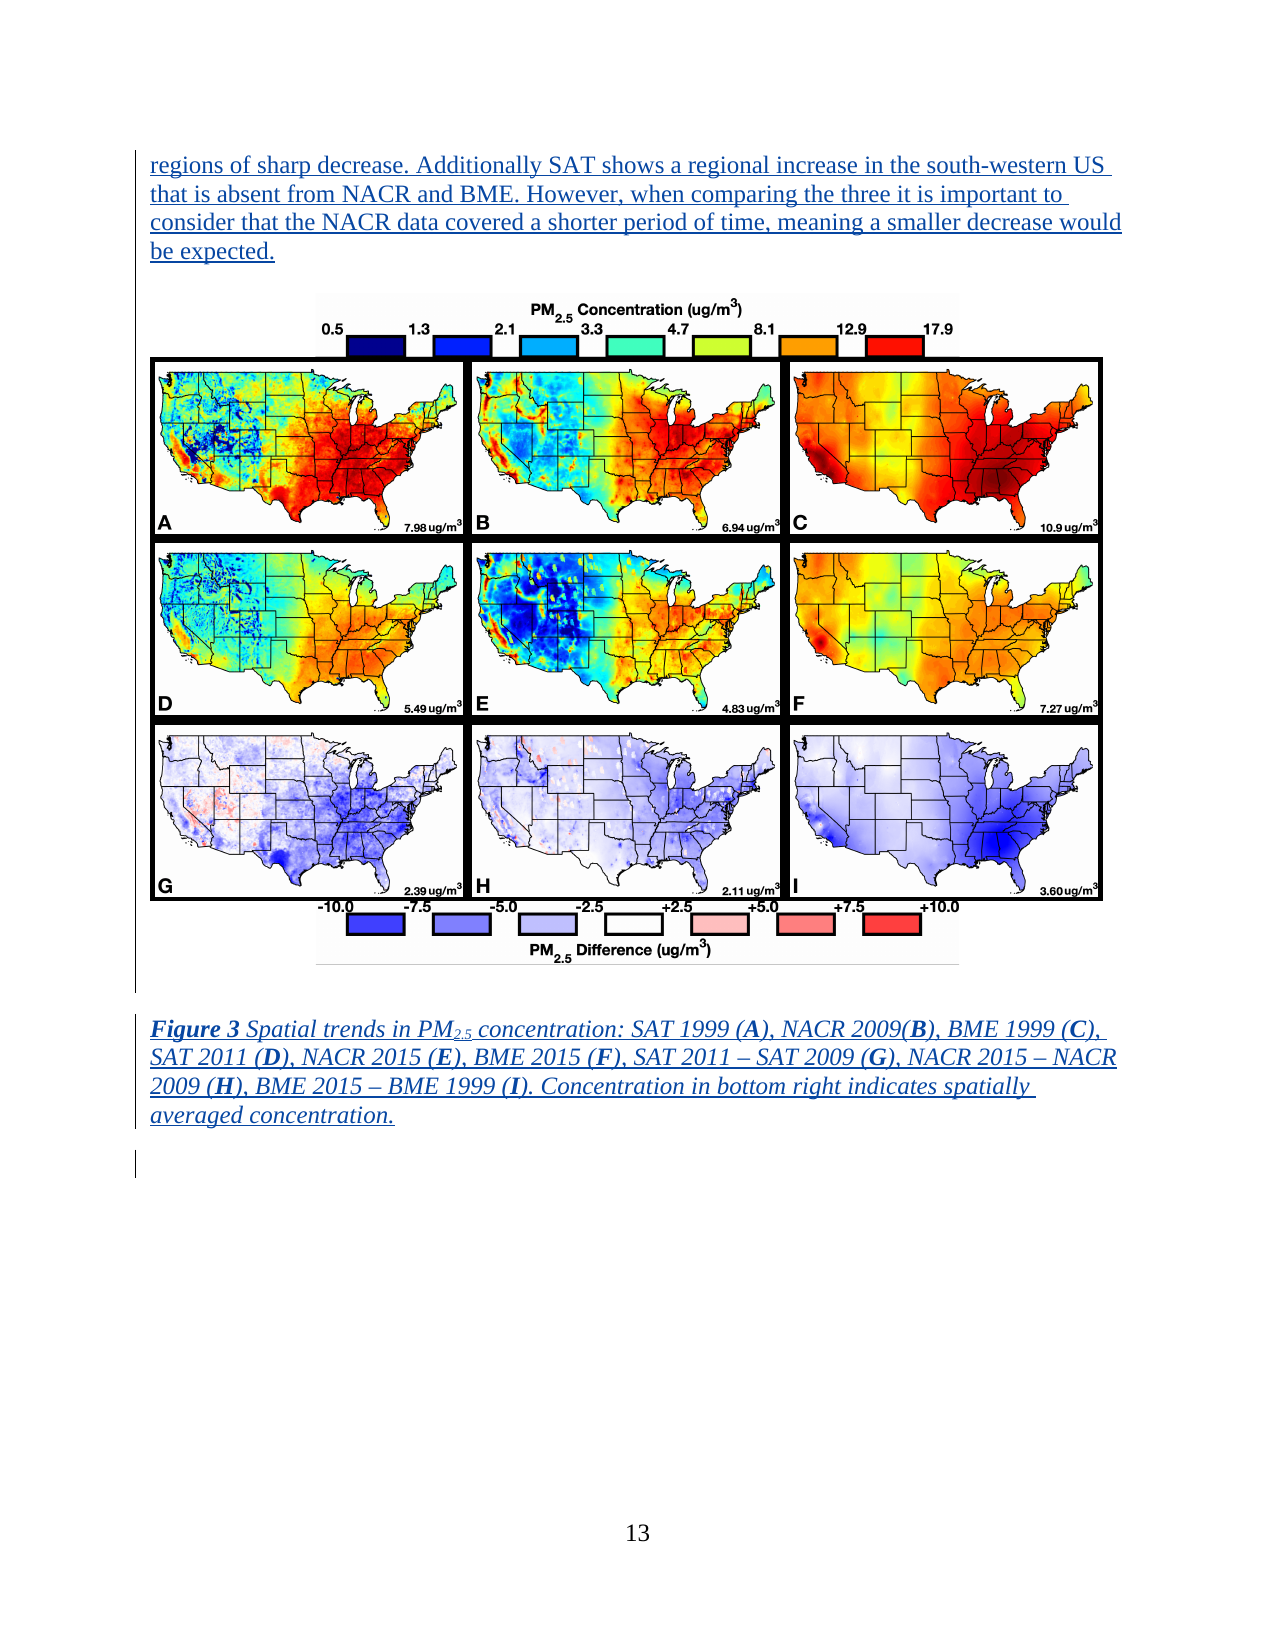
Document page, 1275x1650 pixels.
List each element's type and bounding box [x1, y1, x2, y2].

picture [790, 543, 1098, 715]
picture [155, 362, 463, 534]
picture [472, 543, 780, 715]
picture [155, 725, 463, 897]
picture [315, 901, 960, 965]
picture [155, 543, 463, 715]
picture [472, 362, 780, 534]
picture [790, 362, 1098, 534]
picture [472, 725, 780, 897]
picture [790, 725, 1098, 897]
picture [315, 293, 960, 357]
